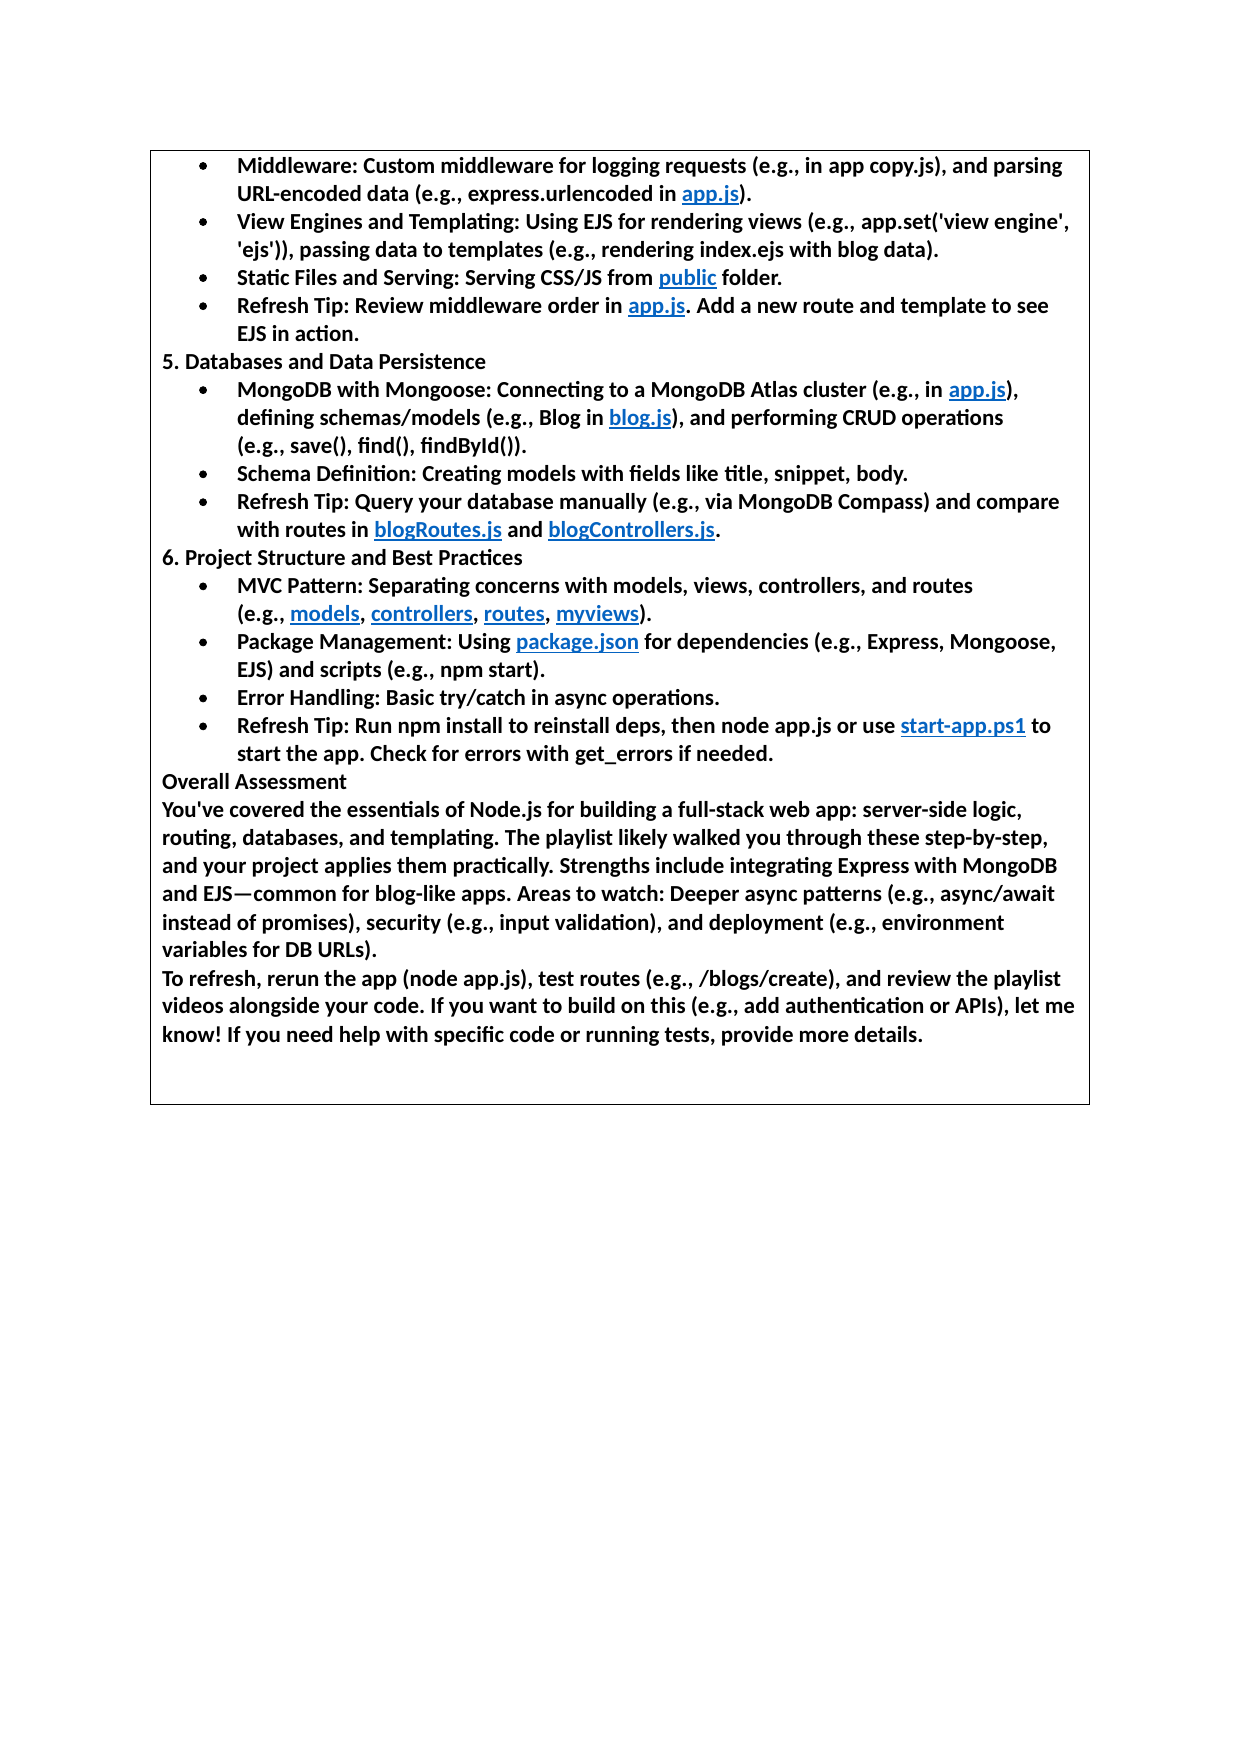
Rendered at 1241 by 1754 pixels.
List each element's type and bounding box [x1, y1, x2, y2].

table_header [151, 151, 1089, 1104]
